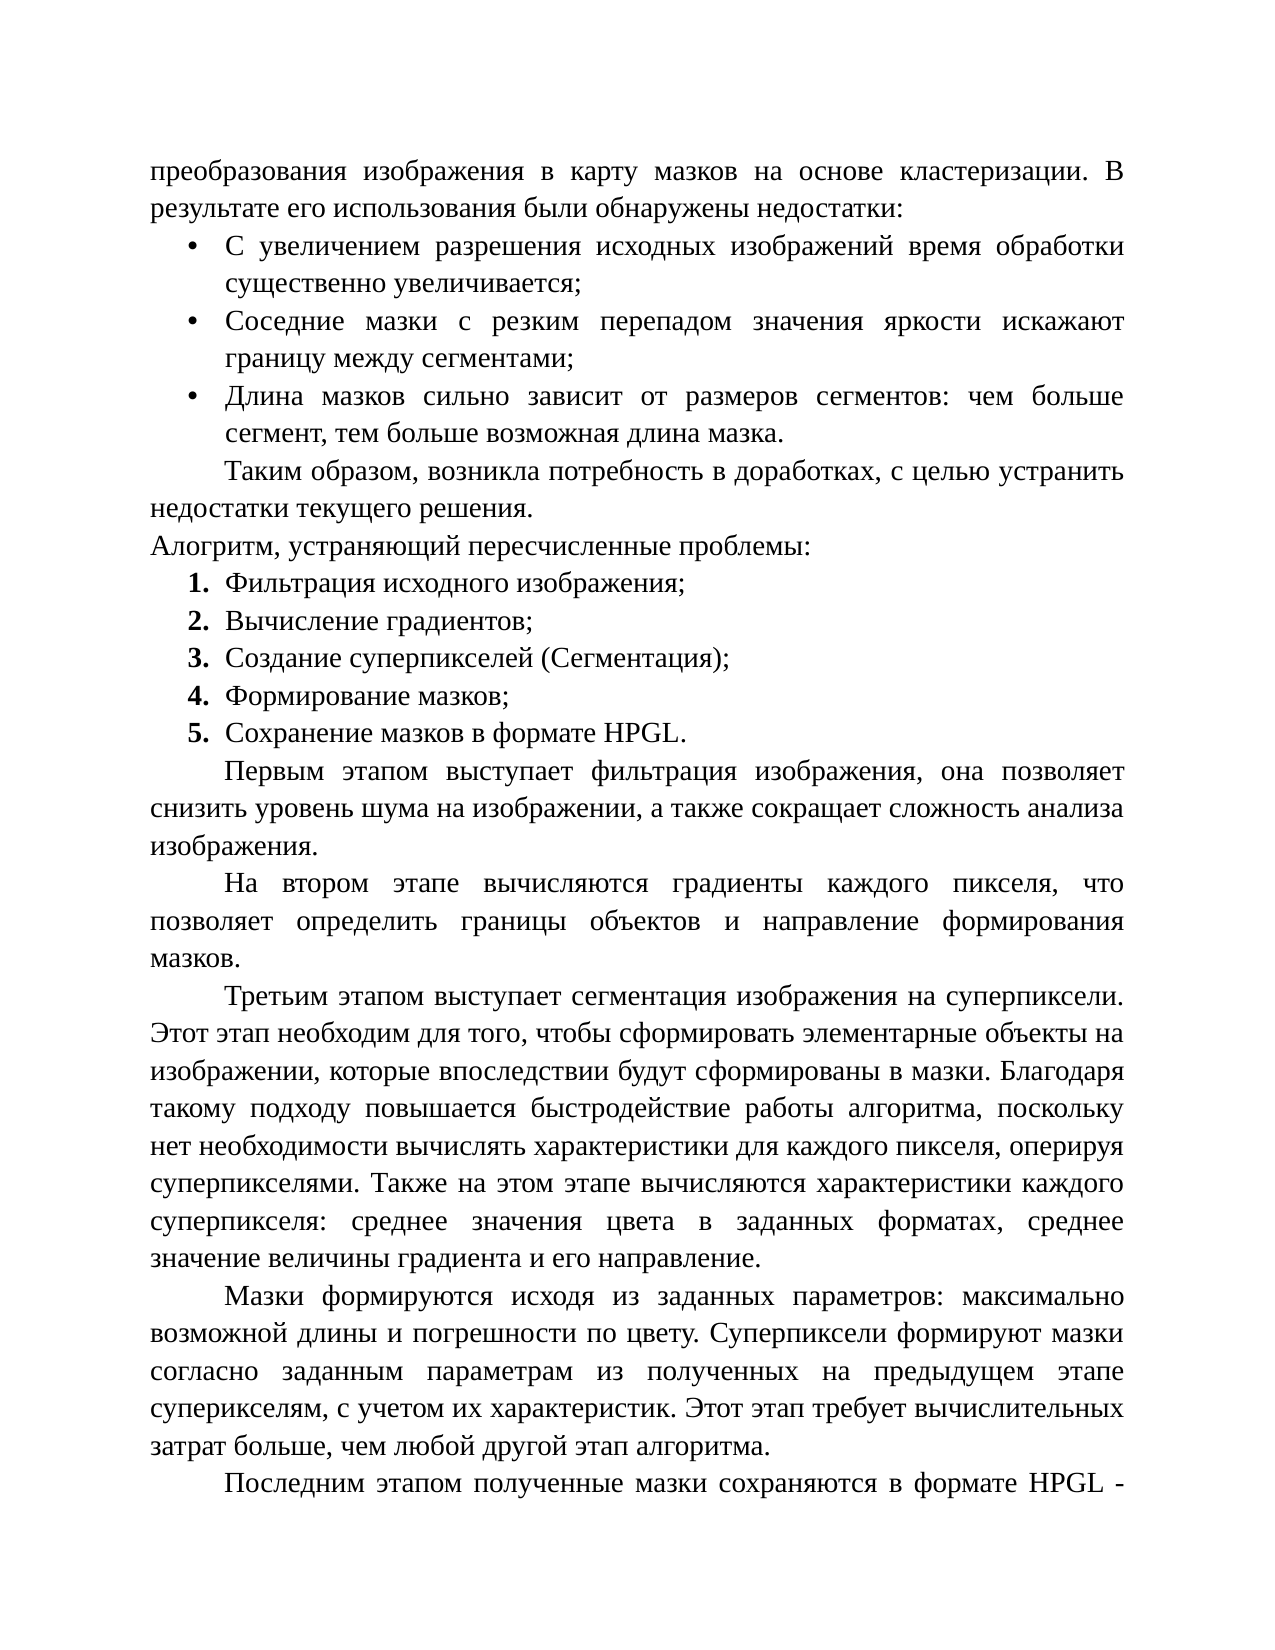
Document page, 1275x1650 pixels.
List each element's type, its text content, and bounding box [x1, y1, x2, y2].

text На втором этапе вычисляются градиенты каждого пикселя, что позволяет определить границы объектов и направление формирования мазков. [150, 862, 1125, 975]
list Формирование мазков; [187, 675, 1125, 712]
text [150, 150, 1125, 225]
text Таким образом, возникла потребность в доработках, с целью устранить недостатки текущего решения. [150, 450, 1125, 525]
text Мазки формируются исходя из заданных параметров: максимально возможной длины и погрешности по цвету. Суперпиксели формируют мазки согласно заданным параметрам из полученных на предыдущем этапе суперикселям, с учетом их характеристик. Этот этап требует вычислительных затрат больше, чем любой другой этап алгоритма. [150, 1275, 1125, 1462]
list С увеличением разрешения исходных изображений время обработки существенно увеличивается; [187, 225, 1125, 300]
text Алогритм, устраняющий пересчиcленные проблемы: [150, 525, 1125, 562]
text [150, 1462, 1125, 1500]
text Первым этапом выступает фильтрация изображения, она позволяет снизить уровень шума на изображении, а также сокращает сложность анализа изображения. [150, 750, 1125, 862]
text Третьим этапом выступает сегментация изображения на суперпиксели. Этот этап необходим для того, чтобы сформировать элементарные объекты на изображении, которые впоследствии будут сформированы в мазки. Благодаря такому подходу повышается быстродействие работы алгоритма, поскольку нет необходимости вычислять характеристики для каждого пикселя, оперируя суперпикселями. Также на этом этапе вычисляются характеристики каждого суперпикселя: среднее значения цвета в заданных форматах, среднее значение величины градиента и его направление. [150, 975, 1125, 1275]
list Длина мазков сильно зависит от размеров сегментов: чем больше сегмент, тем больше возможная длина мазка. [187, 375, 1125, 450]
list Создание суперпикселей (Сегментация); [187, 637, 1125, 675]
list Сохранение мазков в формате HPGL. [187, 712, 1125, 750]
list Фильтрация исходного изображения; [187, 562, 1125, 600]
list Вычисление градиентов; [187, 600, 1125, 637]
list Соседние мазки с резким перепадом значения яркости искажают границу между сегментами; [187, 300, 1125, 375]
